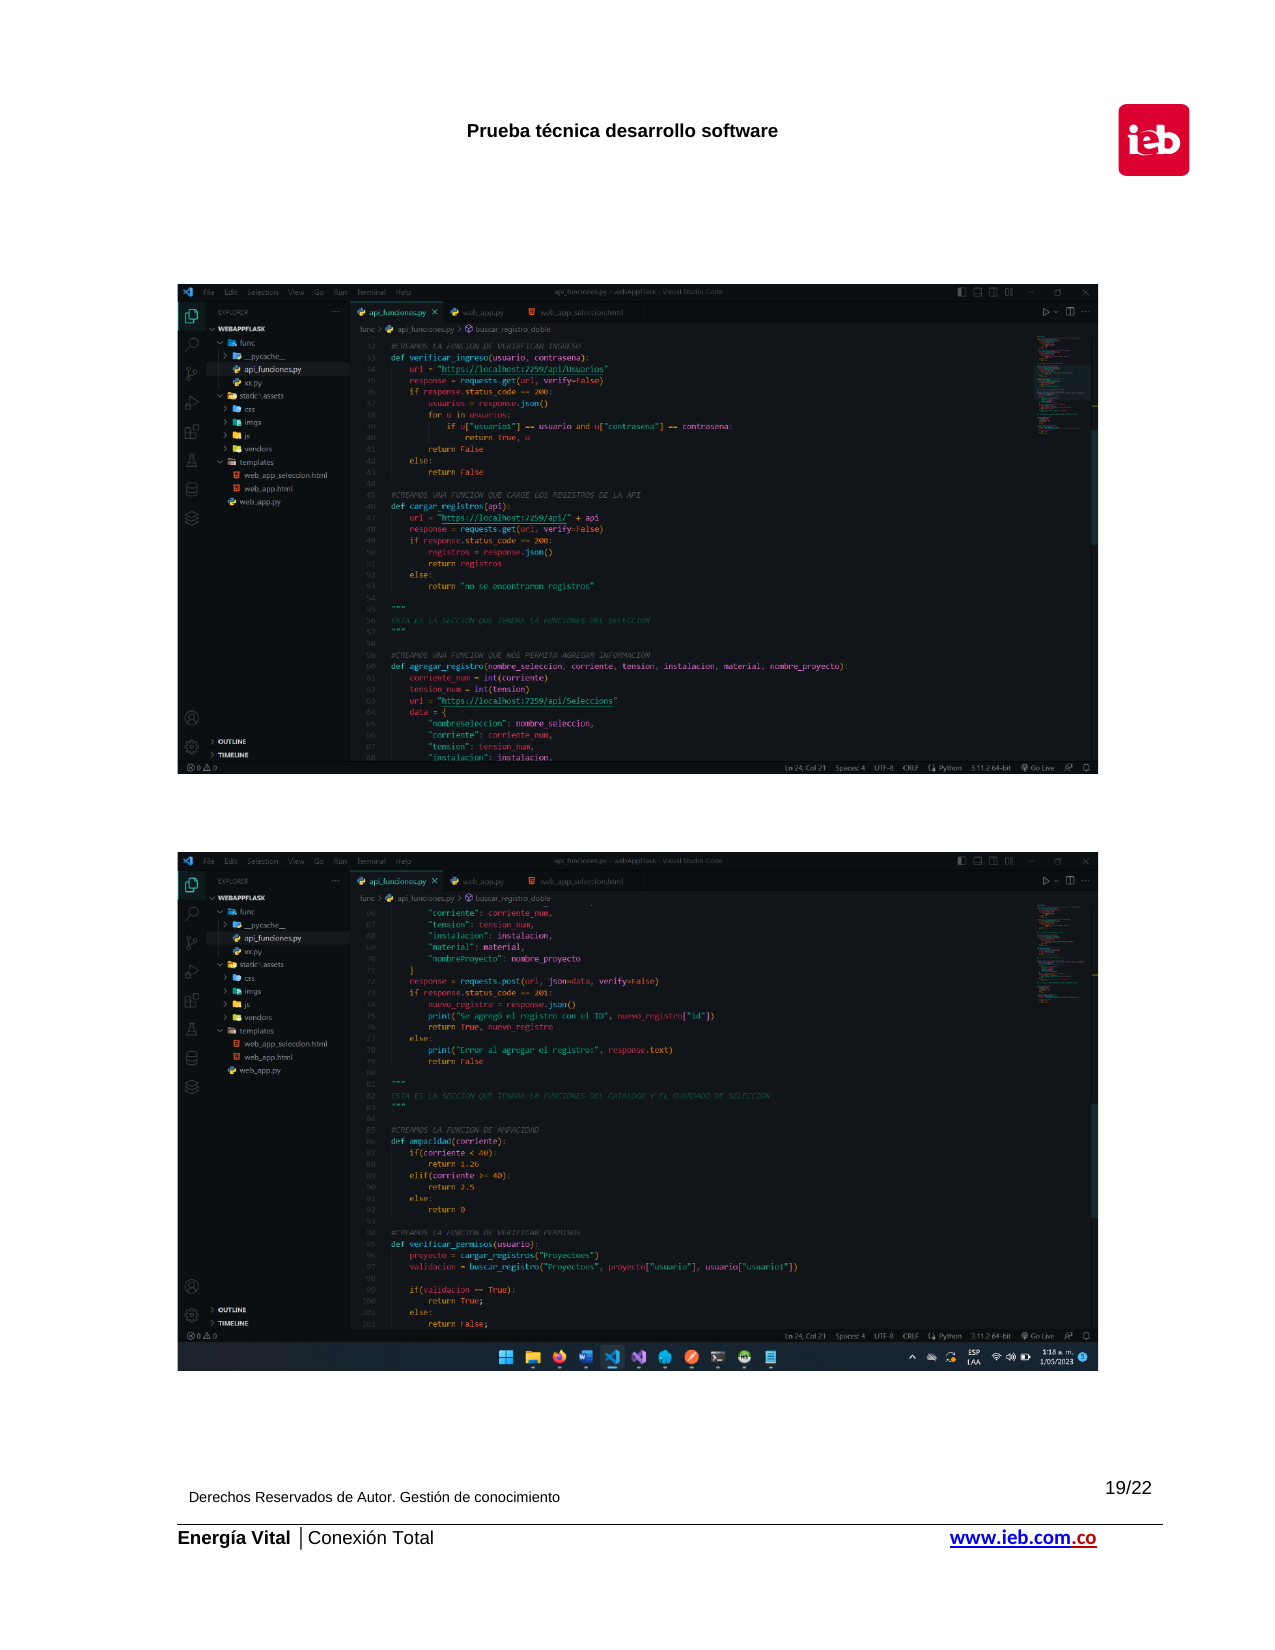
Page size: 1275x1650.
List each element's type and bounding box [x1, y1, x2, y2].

picture [1118, 104, 1190, 176]
picture [177, 852, 1099, 1371]
picture [177, 284, 1099, 774]
